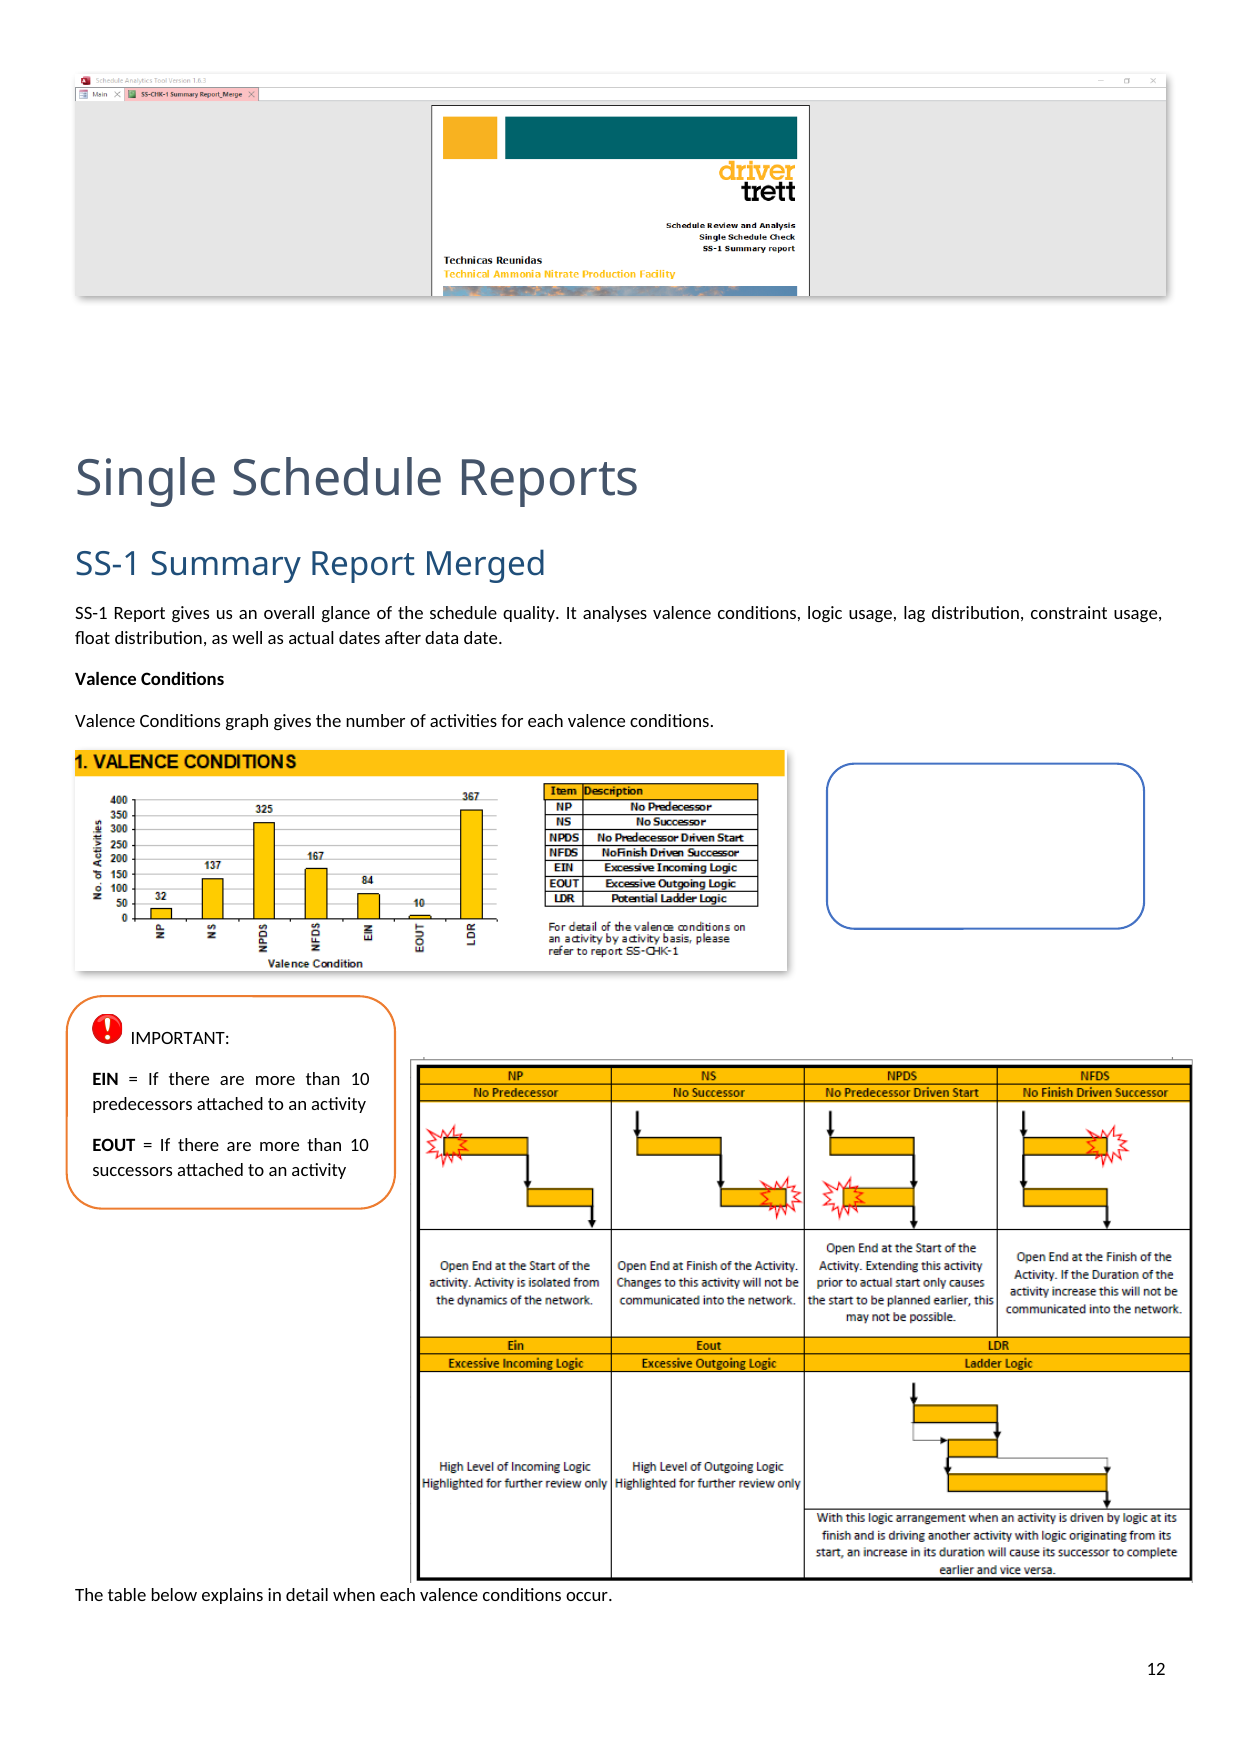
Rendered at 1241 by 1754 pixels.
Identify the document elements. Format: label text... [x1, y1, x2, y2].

picture [75, 750, 787, 971]
table_header [826, 750, 1165, 1011]
subtitle Single Schedule Reports [75, 442, 1165, 510]
text SS-1 Report gives us an overall glance of the schedule quality. It analyses valence conditions, logic usage, lag distribution, constraint usage, float distribution, as well as actual dates after data date. [75, 602, 1165, 649]
picture [92, 1014, 123, 1044]
text Valence Conditions graph gives the number of activities for each valence conditions. [75, 709, 1165, 732]
subtitle SS-1 Summary Report Merged [75, 540, 1165, 586]
text Valence Conditions [75, 668, 1165, 691]
picture [75, 74, 1166, 296]
picture [410, 1057, 1193, 1583]
table_header [75, 750, 826, 1011]
